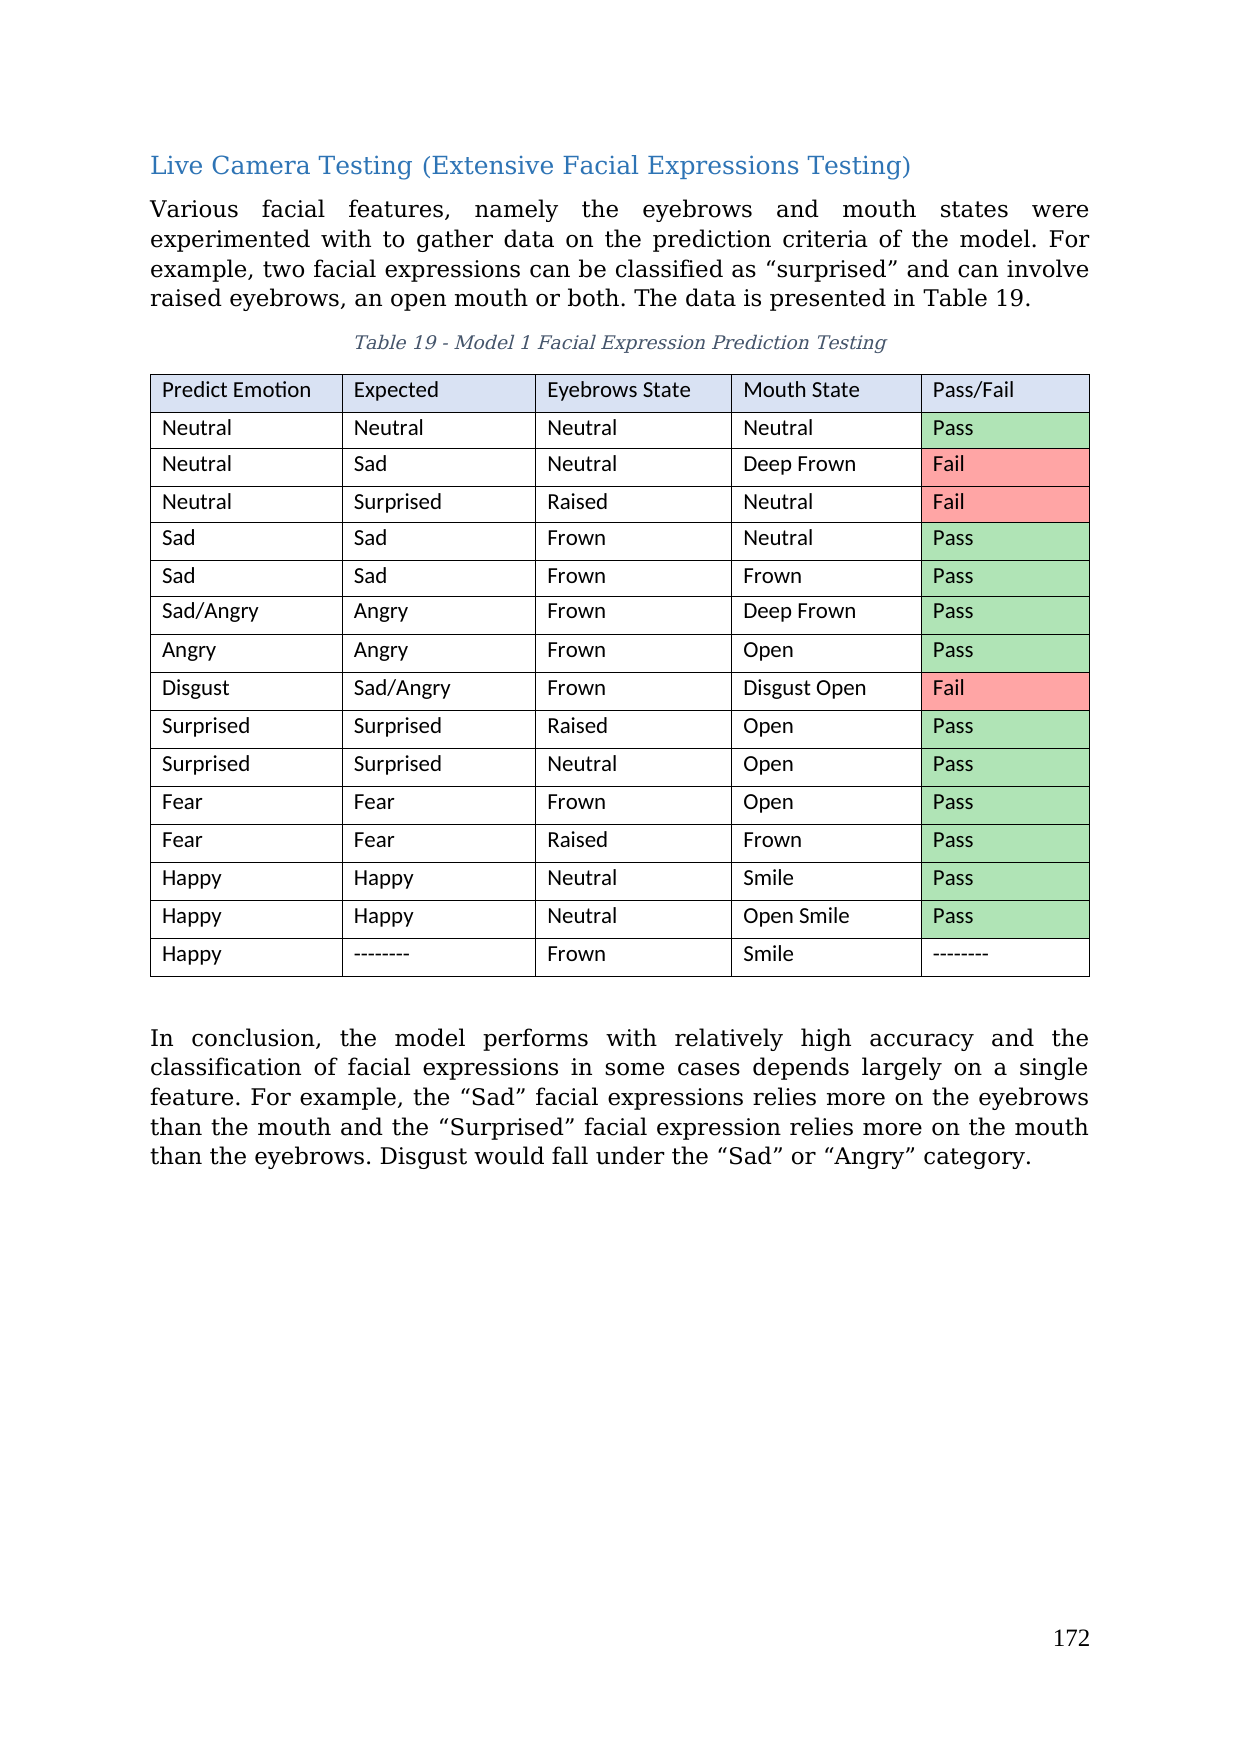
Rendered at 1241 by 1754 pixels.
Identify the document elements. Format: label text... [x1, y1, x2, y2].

table_cell Deep Frown [732, 449, 921, 486]
table_cell Sad [151, 523, 342, 560]
table_cell Neutral [536, 449, 731, 486]
table_cell Happy [343, 901, 535, 938]
table_cell Smile [732, 939, 921, 976]
table_cell Neutral [343, 413, 535, 448]
table_cell Neutral [536, 749, 731, 786]
table_cell Sad [343, 523, 535, 560]
table_cell Surprised [343, 711, 535, 748]
table_cell Neutral [732, 487, 921, 522]
table_cell Frown [536, 635, 731, 672]
table_cell Fail [922, 449, 1089, 486]
table_header Pass/Fail [922, 375, 1089, 412]
table_cell Open Smile [732, 901, 921, 938]
table_cell Pass [922, 523, 1089, 560]
table_cell Pass [922, 597, 1089, 634]
text In conclusion, the model performs with relatively high accuracy and the classification of facial expressions in some cases depends largely on a single feature. For example, the “Sad” facial expressions relies more on the eyebrows than the mouth and the “Surprised” facial expression relies more on the mouth than the eyebrows. Disgust would fall under the “Sad” or “Angry” category. [150, 1023, 1090, 1169]
table_cell Open [732, 711, 921, 748]
table_cell Angry [151, 635, 342, 672]
table_cell Angry [343, 635, 535, 672]
table_cell Frown [732, 825, 921, 862]
table_cell Raised [536, 825, 731, 862]
table_cell Neutral [151, 487, 342, 522]
table_header Expected [343, 375, 535, 412]
table_cell Angry [343, 597, 535, 634]
table_cell Happy [151, 939, 342, 976]
table_cell Pass [922, 413, 1089, 448]
table_cell Frown [536, 597, 731, 634]
table_cell Pass [922, 711, 1089, 748]
table_cell Open [732, 787, 921, 824]
table_cell Pass [922, 561, 1089, 596]
table_cell Raised [536, 487, 731, 522]
table_cell Happy [151, 863, 342, 900]
table_cell Sad/Angry [343, 673, 535, 710]
table_cell Surprised [343, 749, 535, 786]
table_cell Surprised [343, 487, 535, 522]
table_cell -------- [343, 939, 535, 976]
table_cell Neutral [732, 413, 921, 448]
table_cell Pass [922, 787, 1089, 824]
table_cell -------- [922, 939, 1089, 976]
table_cell Sad [343, 561, 535, 596]
table_cell Neutral [151, 449, 342, 486]
table_cell Pass [922, 749, 1089, 786]
text Table 19 - Model 1 Facial Expression Prediction Testing [150, 330, 1090, 353]
table_cell Frown [536, 939, 731, 976]
table_cell Fear [151, 787, 342, 824]
table_cell Happy [151, 901, 342, 938]
table_cell Fail [922, 487, 1089, 522]
table_cell Surprised [151, 749, 342, 786]
table_cell Frown [536, 523, 731, 560]
table_cell Frown [536, 787, 731, 824]
table_header Mouth State [732, 375, 921, 412]
table_cell Surprised [151, 711, 342, 748]
table_cell Happy [343, 863, 535, 900]
table_cell Sad [151, 561, 342, 596]
table_cell Fail [922, 673, 1089, 710]
table_cell Disgust Open [732, 673, 921, 710]
table_cell Fear [343, 825, 535, 862]
table_header Eyebrows State [536, 375, 731, 412]
table_header Predict Emotion [151, 375, 342, 412]
subtitle Live Camera Testing (Extensive Facial Expressions Testing) [150, 150, 1090, 180]
table_cell Pass [922, 901, 1089, 938]
table_cell Sad/Angry [151, 597, 342, 634]
table_cell Pass [922, 635, 1089, 672]
table_cell Neutral [732, 523, 921, 560]
table_cell Raised [536, 711, 731, 748]
table_cell Disgust [151, 673, 342, 710]
table_cell Neutral [536, 901, 731, 938]
table_cell Pass [922, 825, 1089, 862]
table_cell Sad [343, 449, 535, 486]
table_cell Pass [922, 863, 1089, 900]
table_cell Open [732, 749, 921, 786]
table_cell Smile [732, 863, 921, 900]
table_cell Frown [732, 561, 921, 596]
table_cell Fear [343, 787, 535, 824]
text Various facial features, namely the eyebrows and mouth states were experimented with to gather data on the prediction criteria of the model. For example, two facial expressions can be classified as “surprised” and can involve raised eyebrows, an open mouth or both. The data is presented in Table 19. [150, 195, 1090, 312]
table_cell Neutral [536, 413, 731, 448]
table_cell Open [732, 635, 921, 672]
table_cell Fear [151, 825, 342, 862]
table_cell Frown [536, 673, 731, 710]
table_cell Neutral [536, 863, 731, 900]
table_cell Frown [536, 561, 731, 596]
table_cell Neutral [151, 413, 342, 448]
table_cell Deep Frown [732, 597, 921, 634]
